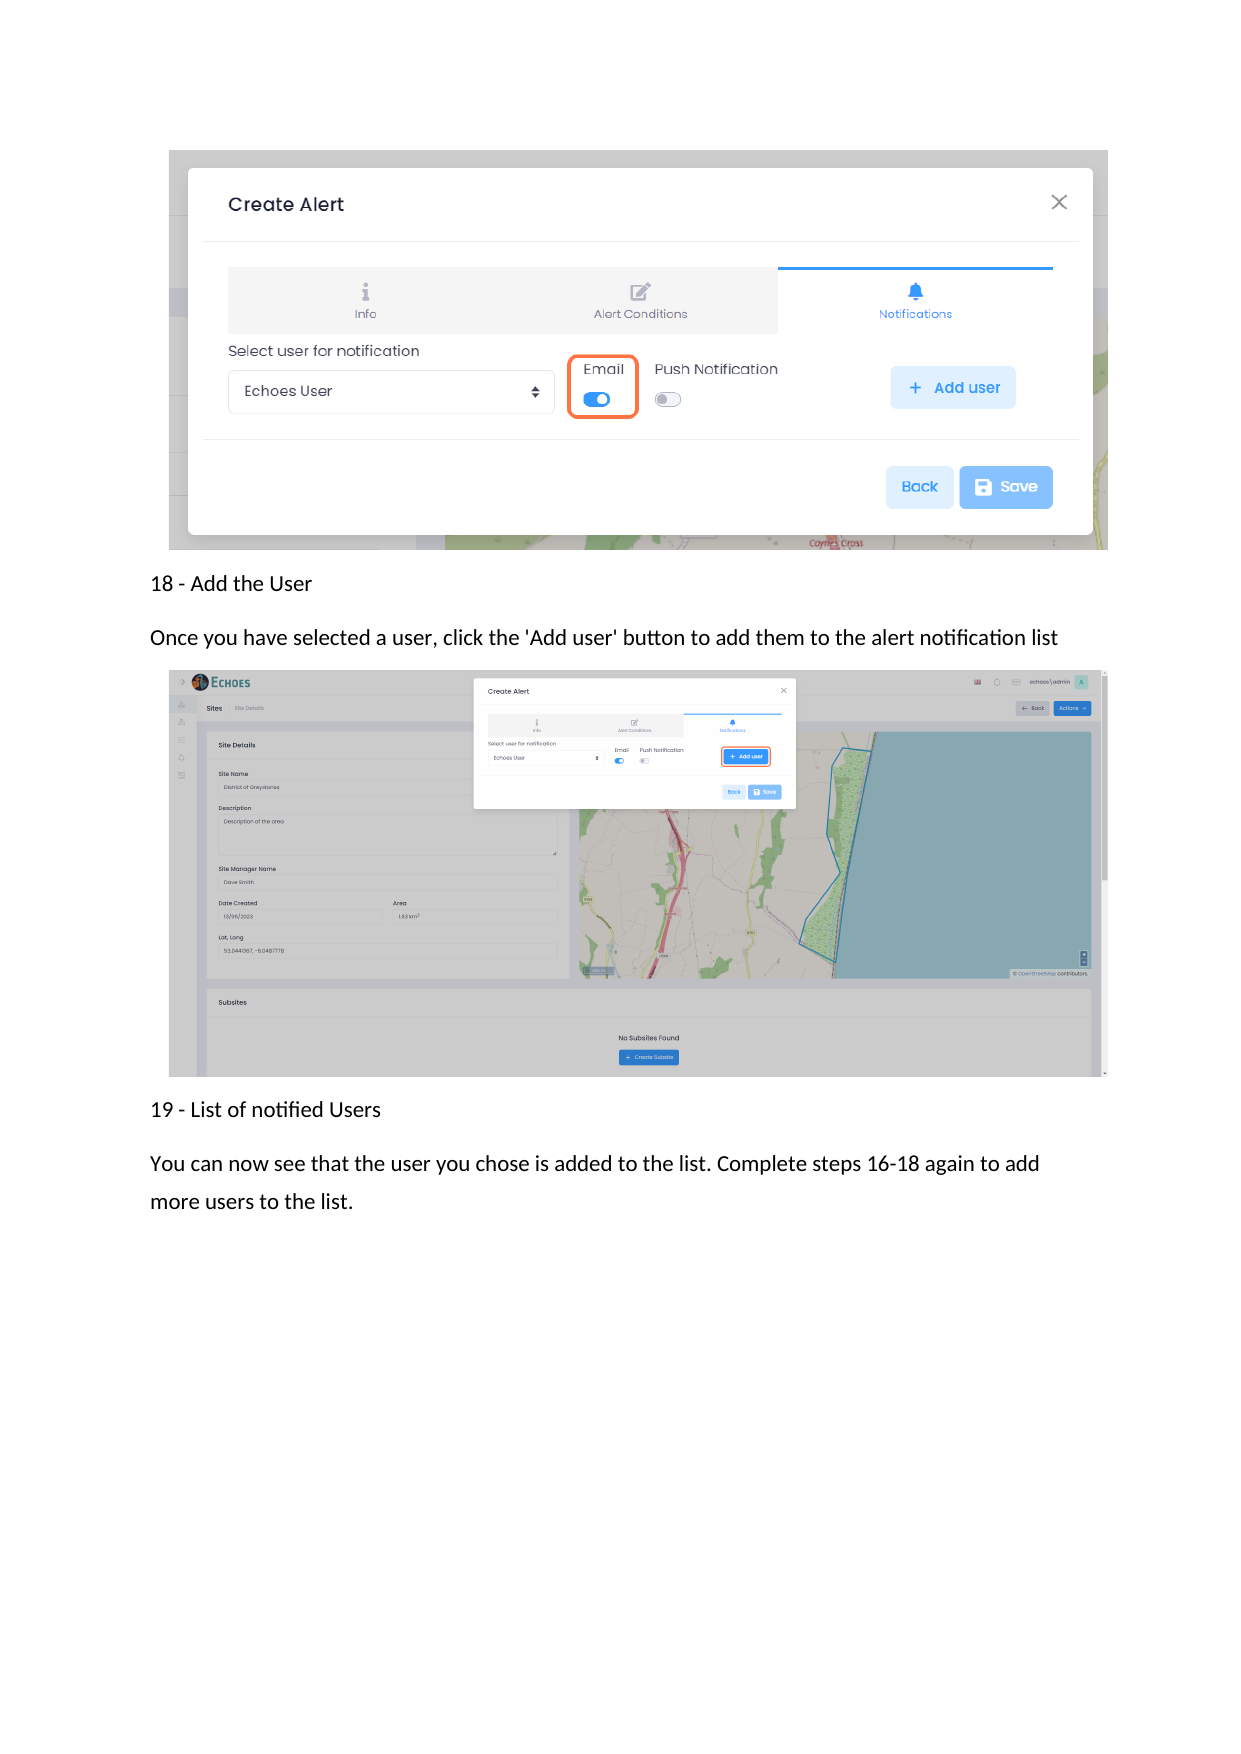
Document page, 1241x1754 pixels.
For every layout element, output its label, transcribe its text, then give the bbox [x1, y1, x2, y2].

text 19 - List of notified Users [150, 1095, 1090, 1123]
text You can now see that the user you chose is added to the list. Complete steps 16-18 again to add more users to the list. [150, 1142, 1090, 1217]
text 18 - Add the User [150, 569, 1090, 597]
text Once you have selected a user, click the 'Add user' button to add them to the alert notification list [150, 616, 1090, 653]
